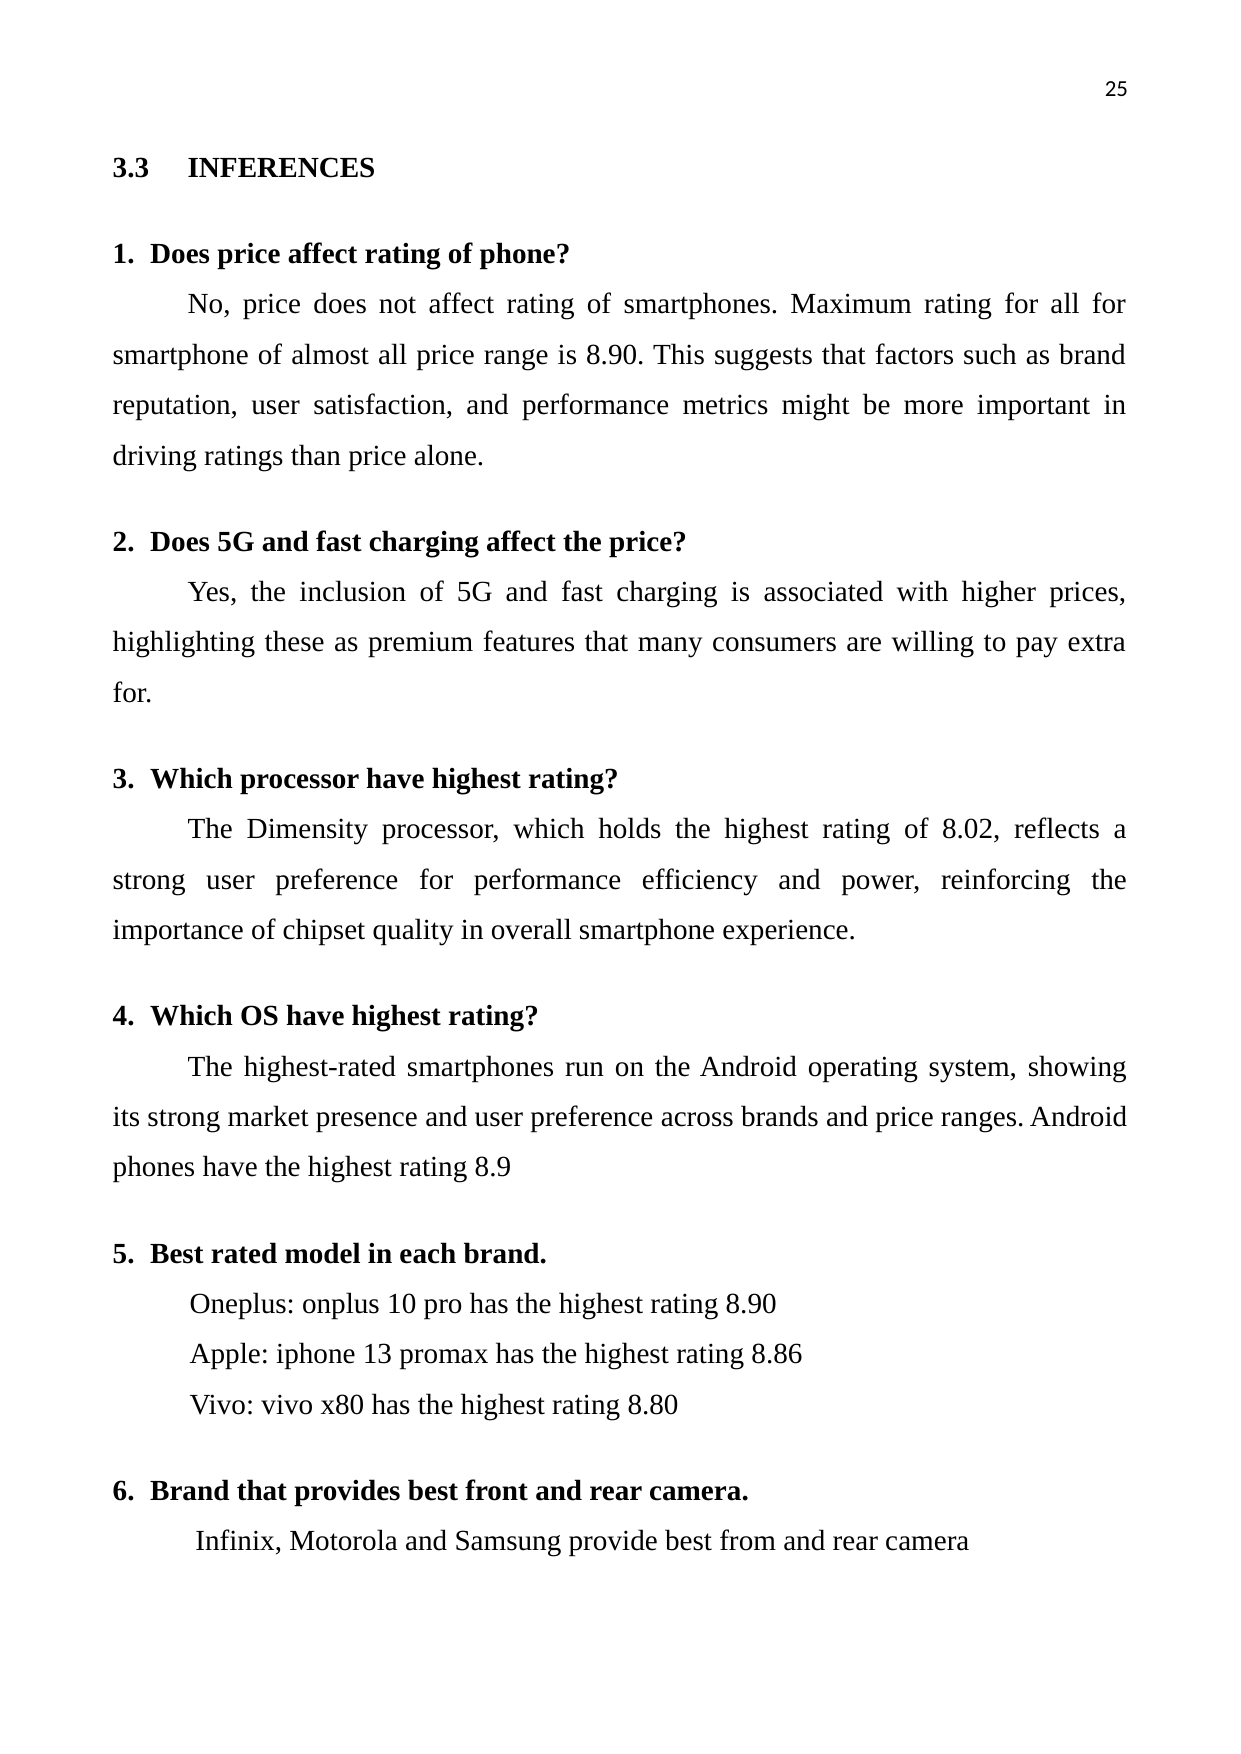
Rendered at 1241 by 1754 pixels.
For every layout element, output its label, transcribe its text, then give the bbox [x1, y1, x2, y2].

list Infinix, Motorola and Samsung provide best from and rear camera [195, 1523, 1128, 1557]
list Vivo: vivo x80 has the highest rating 8.80 [189, 1387, 1128, 1420]
list No, price does not affect rating of smartphones. Maximum rating for all for smartphone of almost all price range is 8.90. This suggests that factors such as brand reputation, user satisfaction, and performance metrics might be more important in driving ratings than price alone. [112, 287, 1128, 471]
list INFERENCES [112, 150, 1128, 183]
list Which processor have highest rating? [112, 761, 1128, 795]
list Does 5G and fast charging affect the price? [112, 524, 1128, 557]
list Brand that provides best front and rear camera. [112, 1473, 1128, 1507]
list Best rated model in each brand. [112, 1236, 1128, 1269]
list The highest-rated smartphones run on the Android operating system, showing its strong market presence and user preference across brands and price ranges. Android phones have the highest rating 8.9 [112, 1049, 1128, 1183]
list The Dimensity processor, which holds the highest rating of 8.02, reflects a strong user preference for performance efficiency and power, reinforcing the importance of chipset quality in overall smartphone experience. [112, 812, 1128, 946]
list Does price affect rating of phone? [112, 236, 1128, 270]
list Which OS have highest rating? [112, 998, 1128, 1032]
list Apple: iphone 13 promax has the highest rating 8.86 [189, 1336, 1128, 1370]
list Yes, the inclusion of 5G and fast charging is associated with higher prices, highlighting these as premium features that many consumers are willing to pay extra for. [112, 574, 1128, 708]
list Oneplus: onplus 10 pro has the highest rating 8.90 [189, 1286, 1128, 1320]
